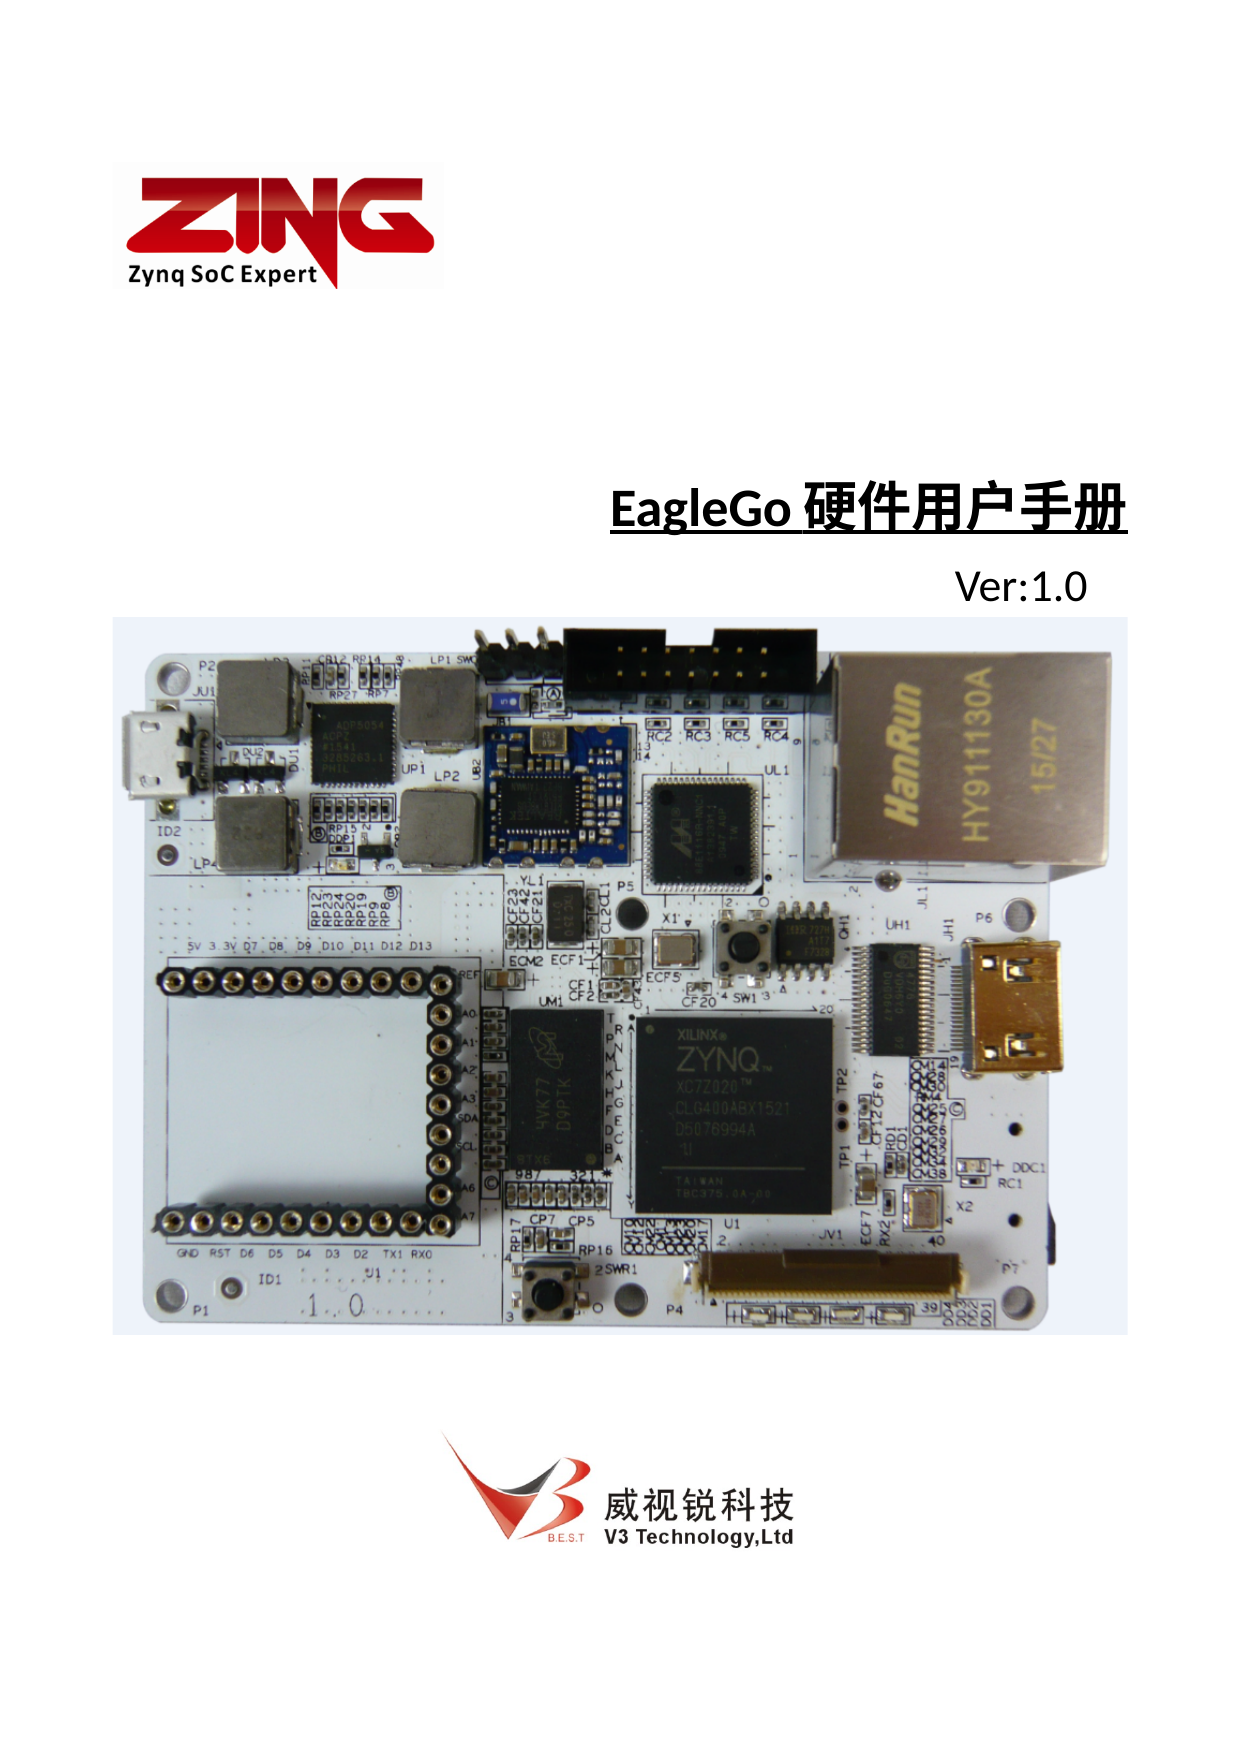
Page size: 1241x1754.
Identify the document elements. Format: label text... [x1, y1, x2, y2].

picture [436, 1429, 804, 1553]
text Ver:1.0 [133, 552, 1088, 617]
picture [112, 162, 444, 289]
text EagleGo硬件用户手册 [112, 454, 1128, 552]
picture [112, 617, 1128, 1335]
